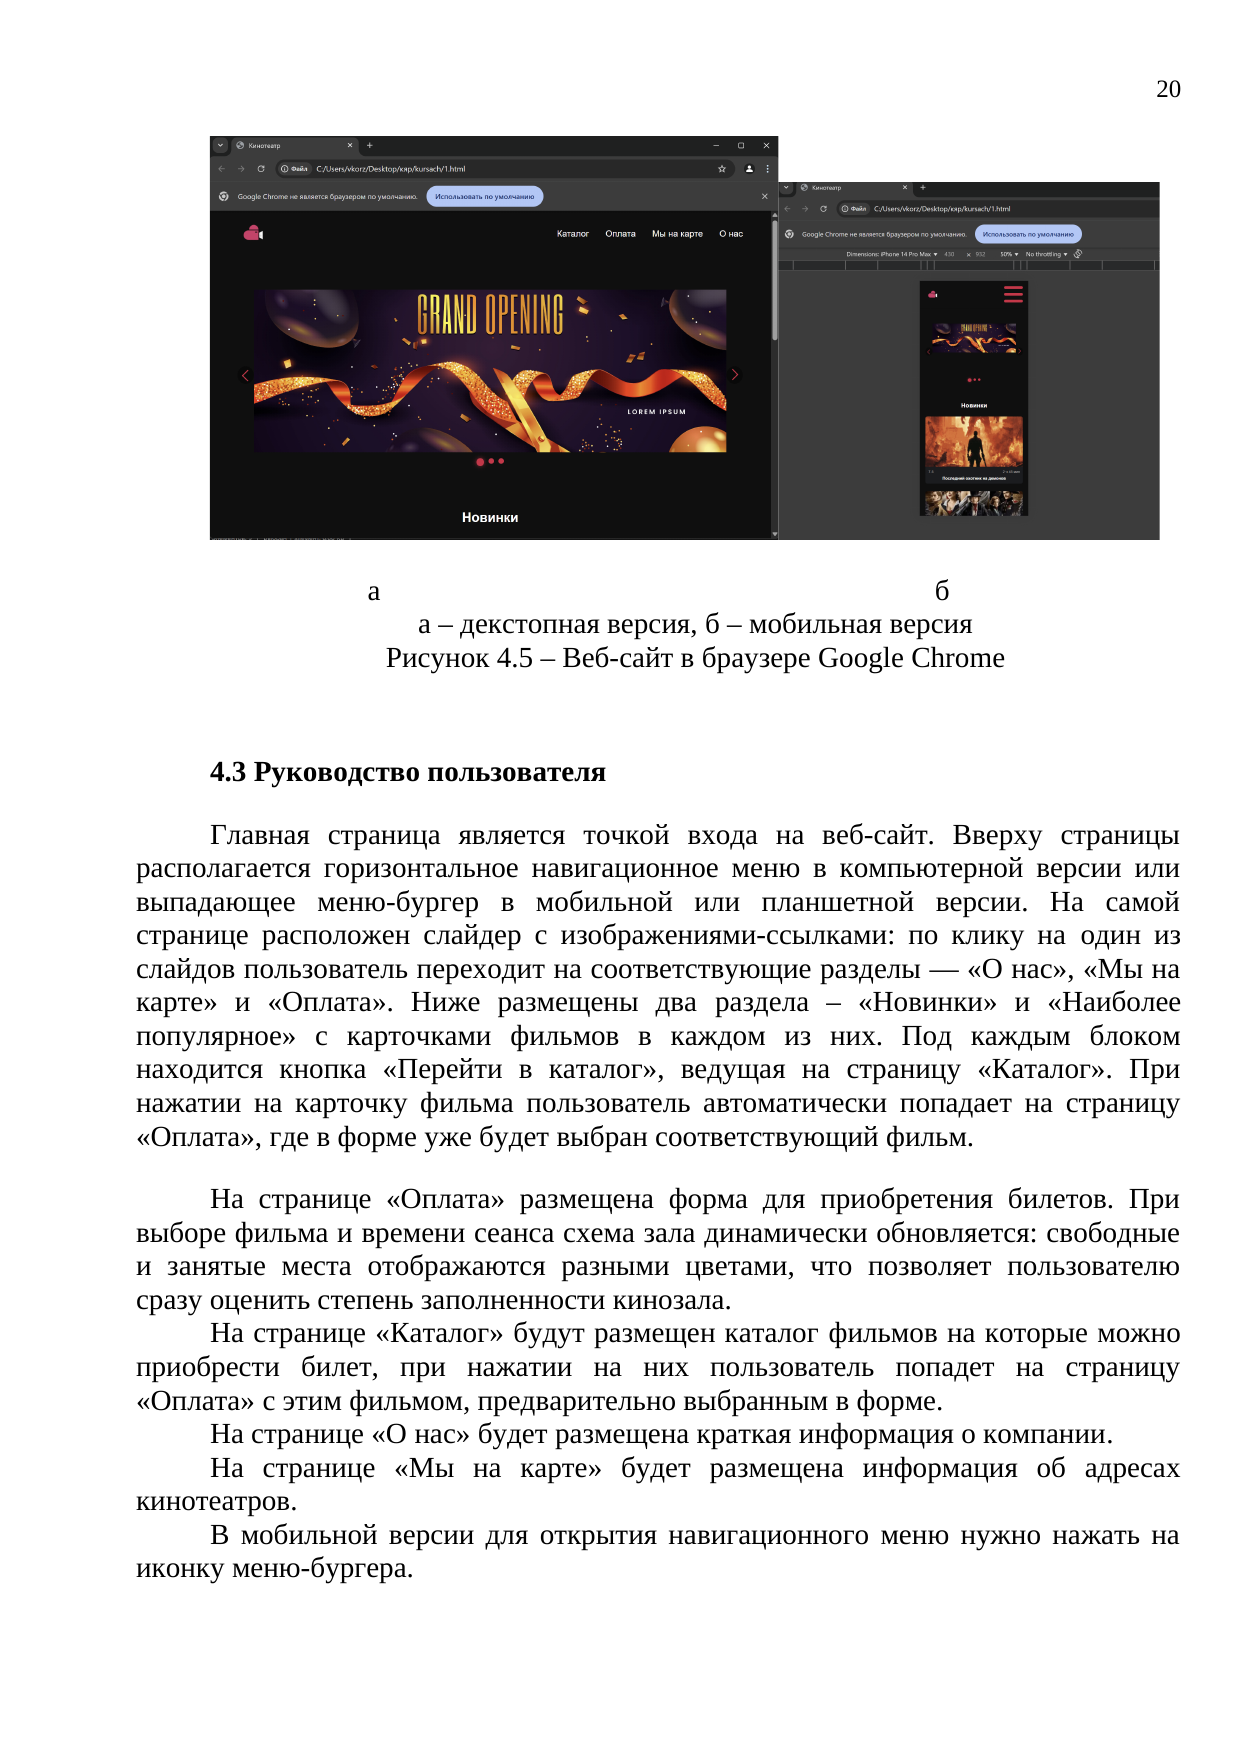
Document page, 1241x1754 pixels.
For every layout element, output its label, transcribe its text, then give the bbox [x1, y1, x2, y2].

text Главная страница является точкой входа на веб-сайт. Вверху страницы располагается горизонтальное навигационное меню в компьютерной версии или выпадающее меню-бургер в мобильной или планшетной версии. На самой странице расположен слайдер с изображениями-ссылками: по клику на один из слайдов пользователь переходит на соответствующие разделы — «О нас», «Мы на карте» и «Оплата». Ниже размещены два раздела – «Новинки» и «Наиболее популярное» с карточками фильмов в каждом из них. Под каждым блоком находится кнопка «Перейти в каталог», ведущая на страницу «Каталог». При нажатии на карточку фильма пользователь автоматически попадает на страницу «Оплата», где в форме уже будет выбран соответствующий фильм. [136, 817, 1181, 1152]
text На странице «Каталог» будут размещен каталог фильмов на которые можно приобрести билет, при нажатии на них пользователь попадет на страницу «Оплата» с этим фильмом, предварительно выбранным в форме. [136, 1316, 1181, 1416]
picture [209, 136, 1160, 540]
text Рисунок 4.5 – Веб-сайт в браузере Google Chrome [136, 640, 1181, 673]
text На странице «Мы на карте» будет размещена информация об адресах кинотеатров. [136, 1450, 1181, 1517]
text 4.3 Руководство пользователя [136, 754, 1181, 788]
text а б [136, 573, 1181, 606]
text На странице «Оплата» размещена форма для приобретения билетов. При выборе фильма и времени сеанса схема зала динамически обновляется: свободные и занятые места отображаются разными цветами, что позволяет пользователю сразу оценить степень заполненности кинозала. [136, 1181, 1181, 1316]
text На странице «О нас» будет размещена краткая информация о компании. [136, 1416, 1181, 1450]
text В мобильной версии для открытия навигационного меню нужно нажать на иконку меню-бургера. [136, 1517, 1181, 1584]
text а – декстопная версия, б – мобильная версия [136, 606, 1181, 640]
